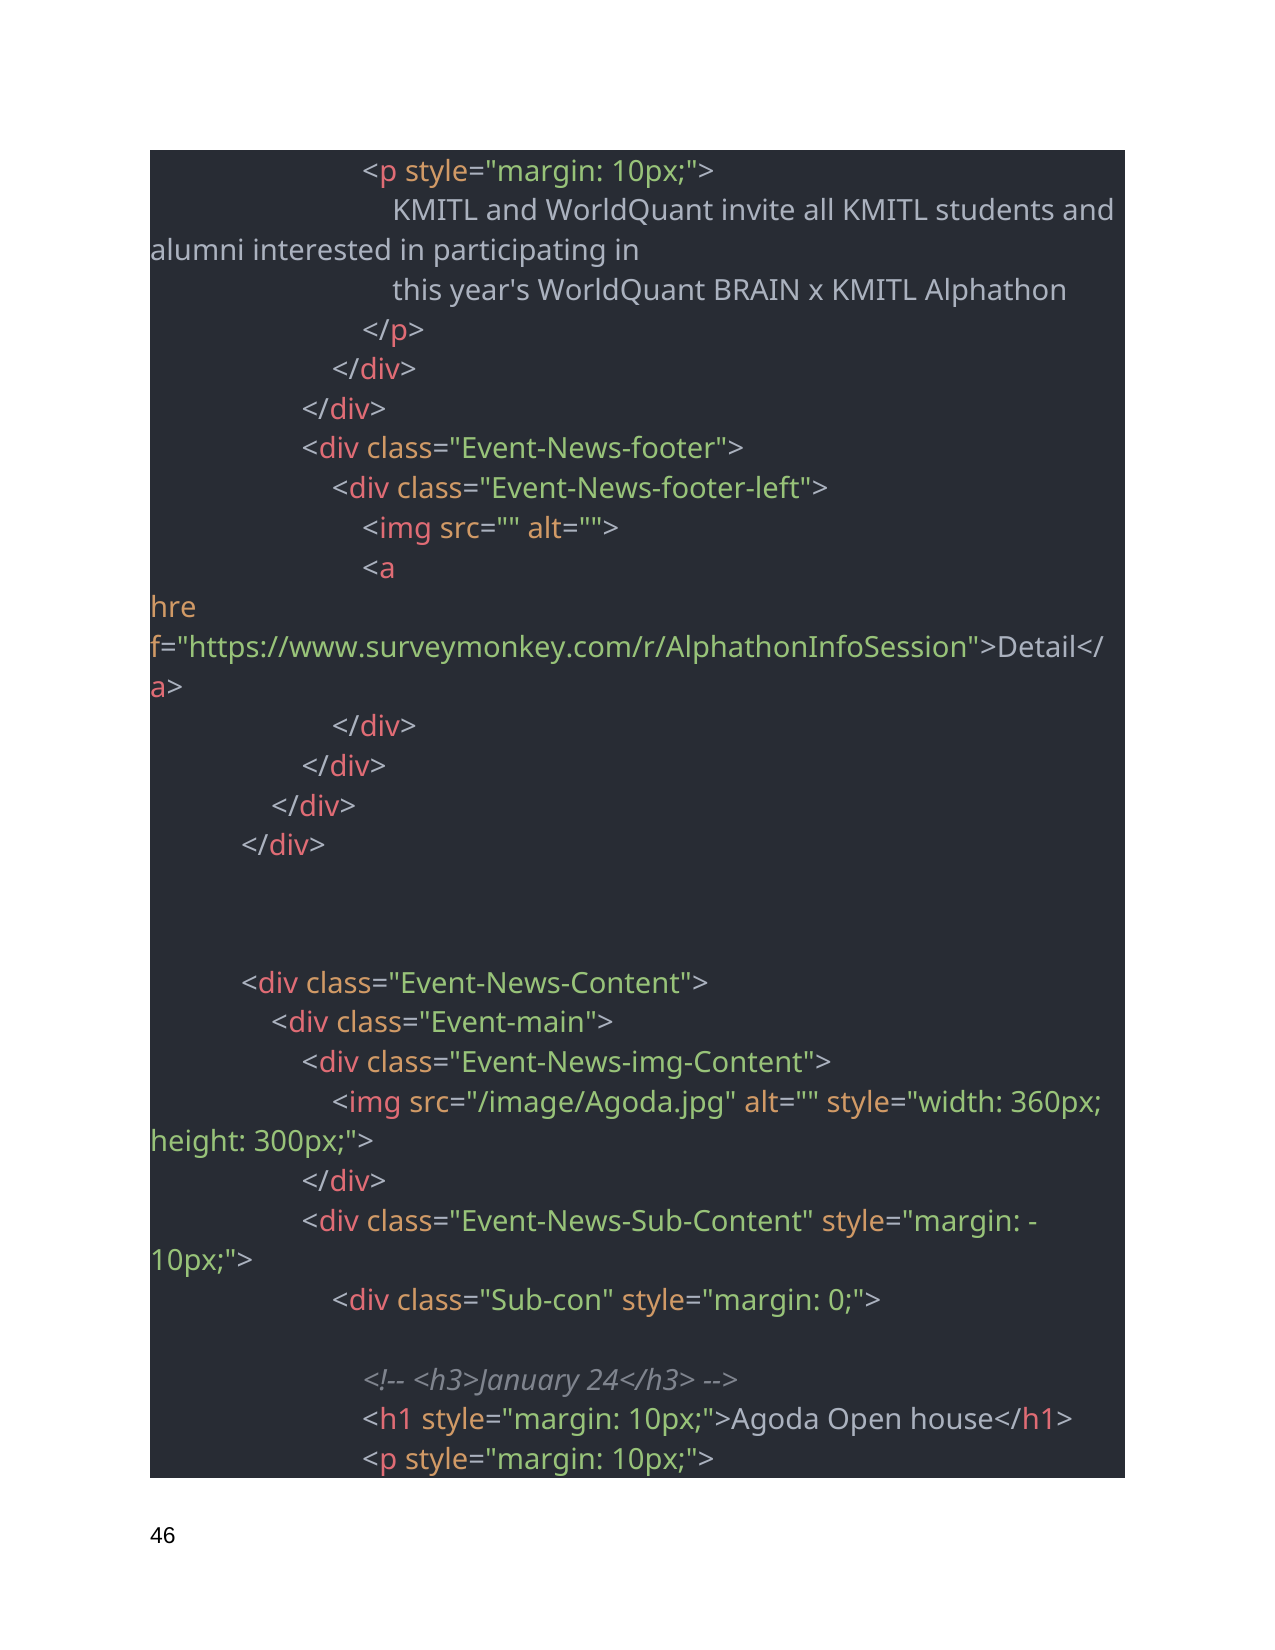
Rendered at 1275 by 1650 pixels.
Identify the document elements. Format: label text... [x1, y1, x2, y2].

text <img src="/image/Agoda.jpg" alt="" style="width: 360px; height: 300px;"> [150, 1081, 1125, 1160]
text <div class="Event-News-img-Content"> [150, 1041, 1125, 1081]
text this year's WorldQuant BRAIN x KMITL Alphathon [150, 269, 1125, 309]
text </div> [150, 706, 1125, 745]
text <div class="Event-News-footer-left"> [150, 467, 1125, 507]
text <p style="margin: 10px;"> [150, 150, 1125, 190]
text </div> [150, 785, 1125, 825]
text KMITL and WorldQuant invite all KMITL students and alumni interested in participating in [150, 190, 1125, 269]
text </div> [150, 825, 1125, 864]
text <h1 style="margin: 10px;">Agoda Open house</h1> [150, 1398, 1125, 1438]
text </div> [150, 348, 1125, 388]
text </p> [150, 309, 1125, 348]
text </div> [150, 388, 1125, 428]
text <!-- <h3>January 24</h3> --> [150, 1359, 1125, 1398]
text <div class="Event-News-footer"> [150, 428, 1125, 467]
text <p style="margin: 10px;"> [150, 1438, 1125, 1478]
text <img src="" alt=""> [150, 507, 1125, 547]
text <div class="Event-News-Sub-Content" style="margin: -10px;"> [150, 1200, 1125, 1279]
text <div class="Event-News-Content"> [150, 962, 1125, 1002]
text <div class="Event-main"> [150, 1002, 1125, 1041]
text <a href="https://www.surveymonkey.com/r/AlphathonInfoSession">Detail</a> [150, 547, 1125, 706]
text </div> [150, 745, 1125, 785]
text </div> [150, 1160, 1125, 1200]
text <div class="Sub-con" style="margin: 0;"> [150, 1279, 1125, 1319]
